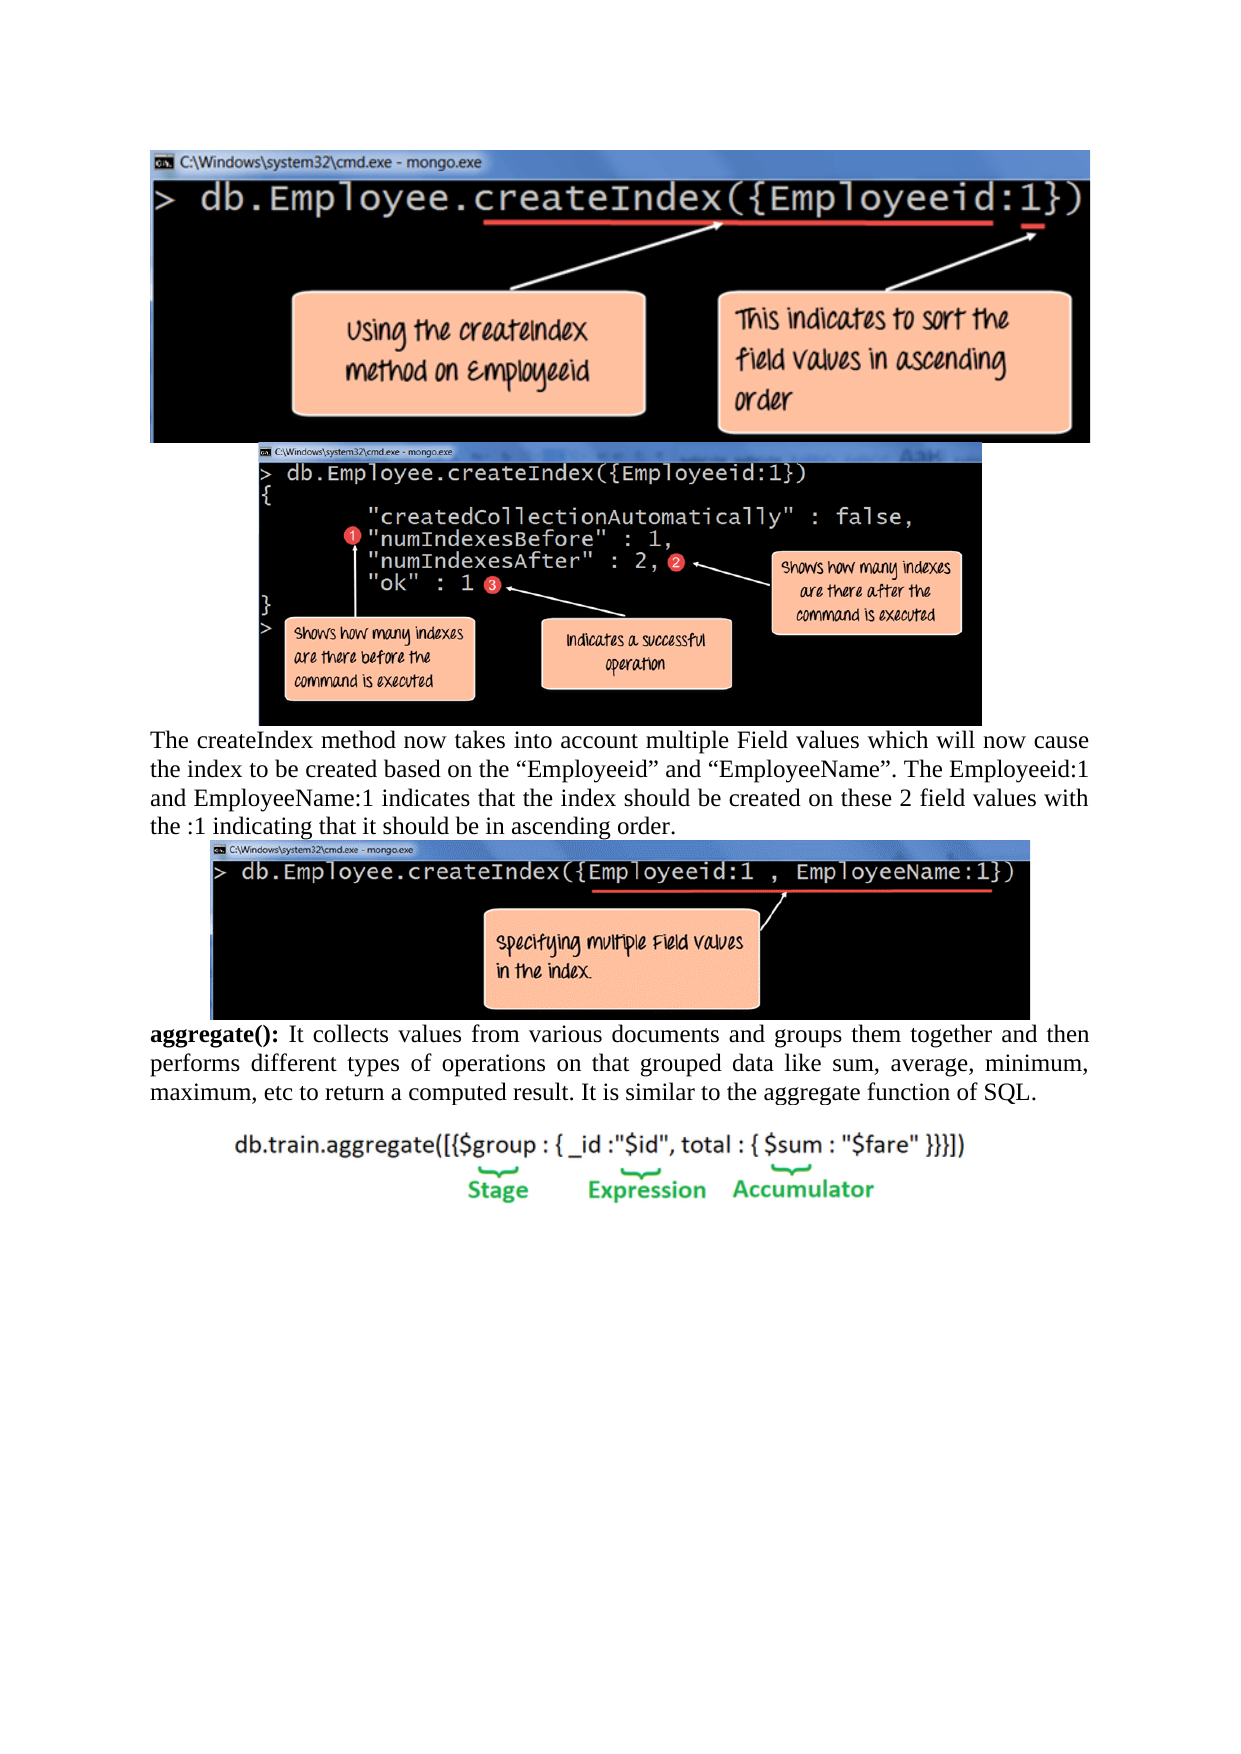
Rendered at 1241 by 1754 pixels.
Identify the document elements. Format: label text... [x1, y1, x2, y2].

picture [210, 840, 1030, 1020]
picture [150, 150, 1091, 726]
picture [217, 1105, 1024, 1241]
text The createIndex method now takes into account multiple Field values which will now cause the index to be created based on the “Employeeid” and “EmployeeName”. The Employeeid:1 and EmployeeName:1 indicates that the index should be created on these 2 field values with the :1 indicating that it should be in ascending order. [150, 725, 1090, 840]
text aggregate(): It collects values from various documents and groups them together and then performs different types of operations on that grouped data like sum, average, minimum, maximum, etc to return a computed result. It is similar to the aggregate function of SQL. [150, 1019, 1090, 1106]
